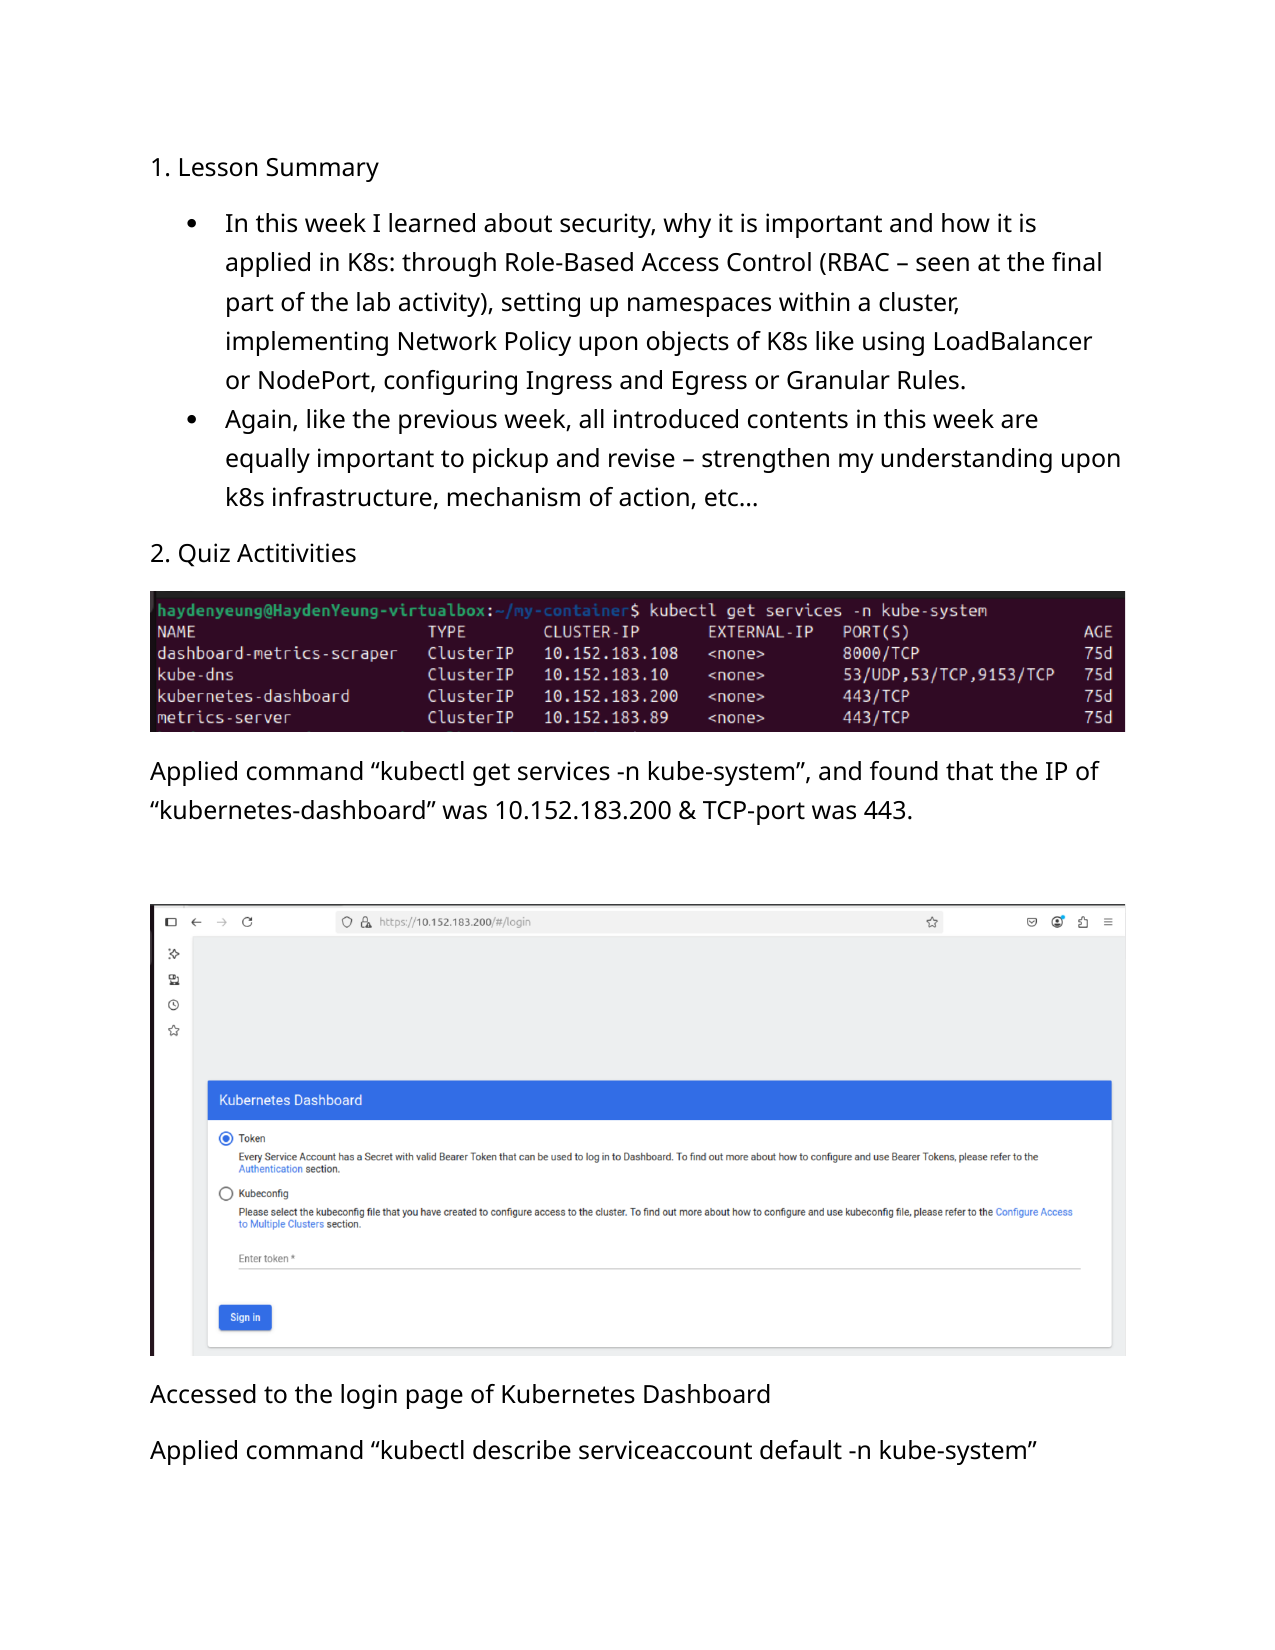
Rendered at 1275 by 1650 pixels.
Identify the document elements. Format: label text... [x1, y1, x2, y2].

list Again, like the previous week, all introduced contents in this week are equally important to pickup and revise – strengthen my understanding upon k8s infrastructure, mechanism of action, etc… [187, 402, 1125, 514]
text 2. Quiz Actitivities [150, 536, 1125, 570]
picture [150, 904, 1125, 1356]
text Accessed to the login page of Kubernetes Dashboard [150, 1377, 1125, 1411]
text 1. Lesson Summary [150, 150, 1125, 184]
text Applied command “kubectl get services -n kube-system”, and found that the IP of “kubernetes-dashboard” was 10.152.183.200 & TCP-port was 443. [150, 753, 1125, 827]
picture [150, 591, 1125, 732]
list In this week I learned about security, why it is important and how it is applied in K8s: through Role-Based Access Control (RBAC – seen at the final part of the lab activity), setting up namespaces within a cluster, implementing Network Policy upon objects of K8s like using LoadBalancer or NodePort, configuring Ingress and Egress or Granular Rules. [187, 206, 1125, 397]
text Applied command “kubectl describe serviceaccount default -n kube-system” [150, 1433, 1125, 1467]
